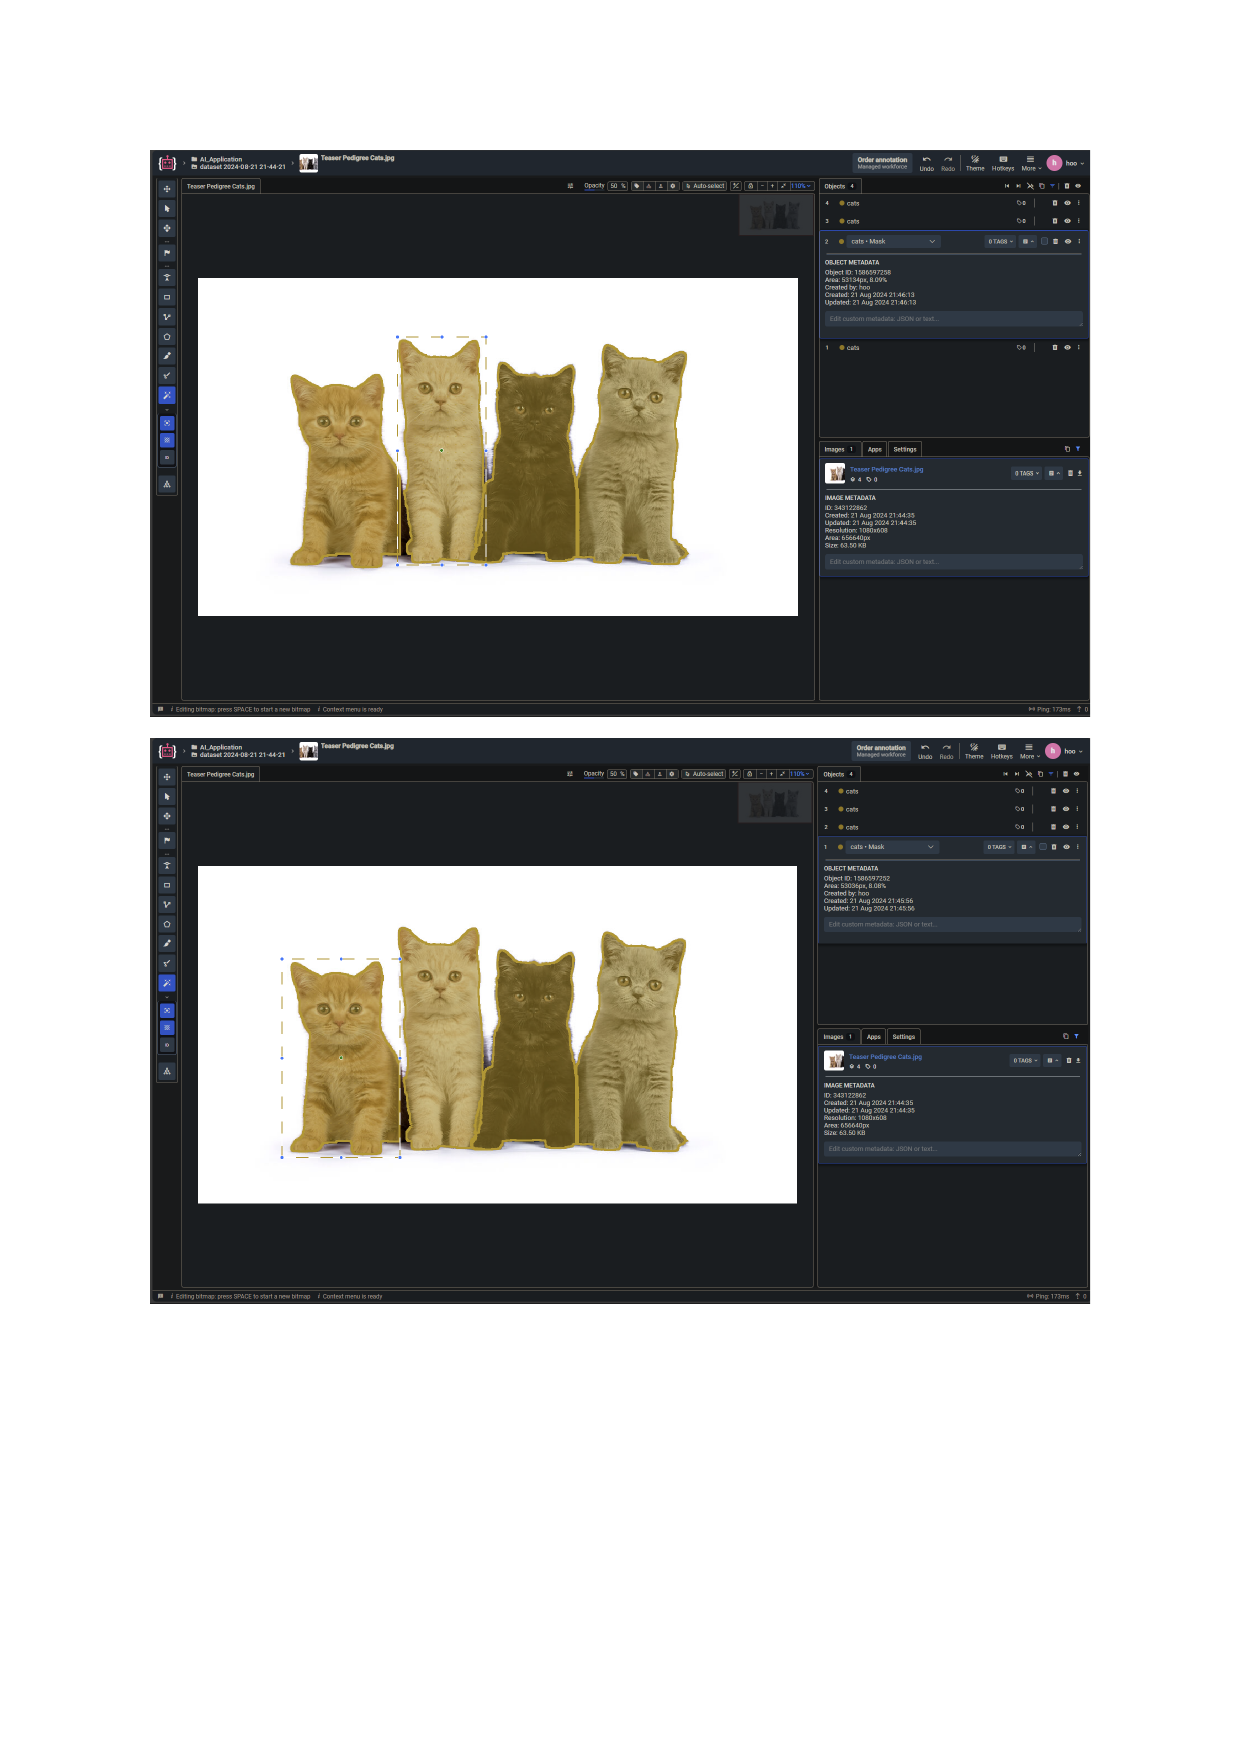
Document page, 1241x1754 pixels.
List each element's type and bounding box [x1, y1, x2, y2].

picture [150, 150, 1091, 717]
picture [150, 738, 1091, 1304]
